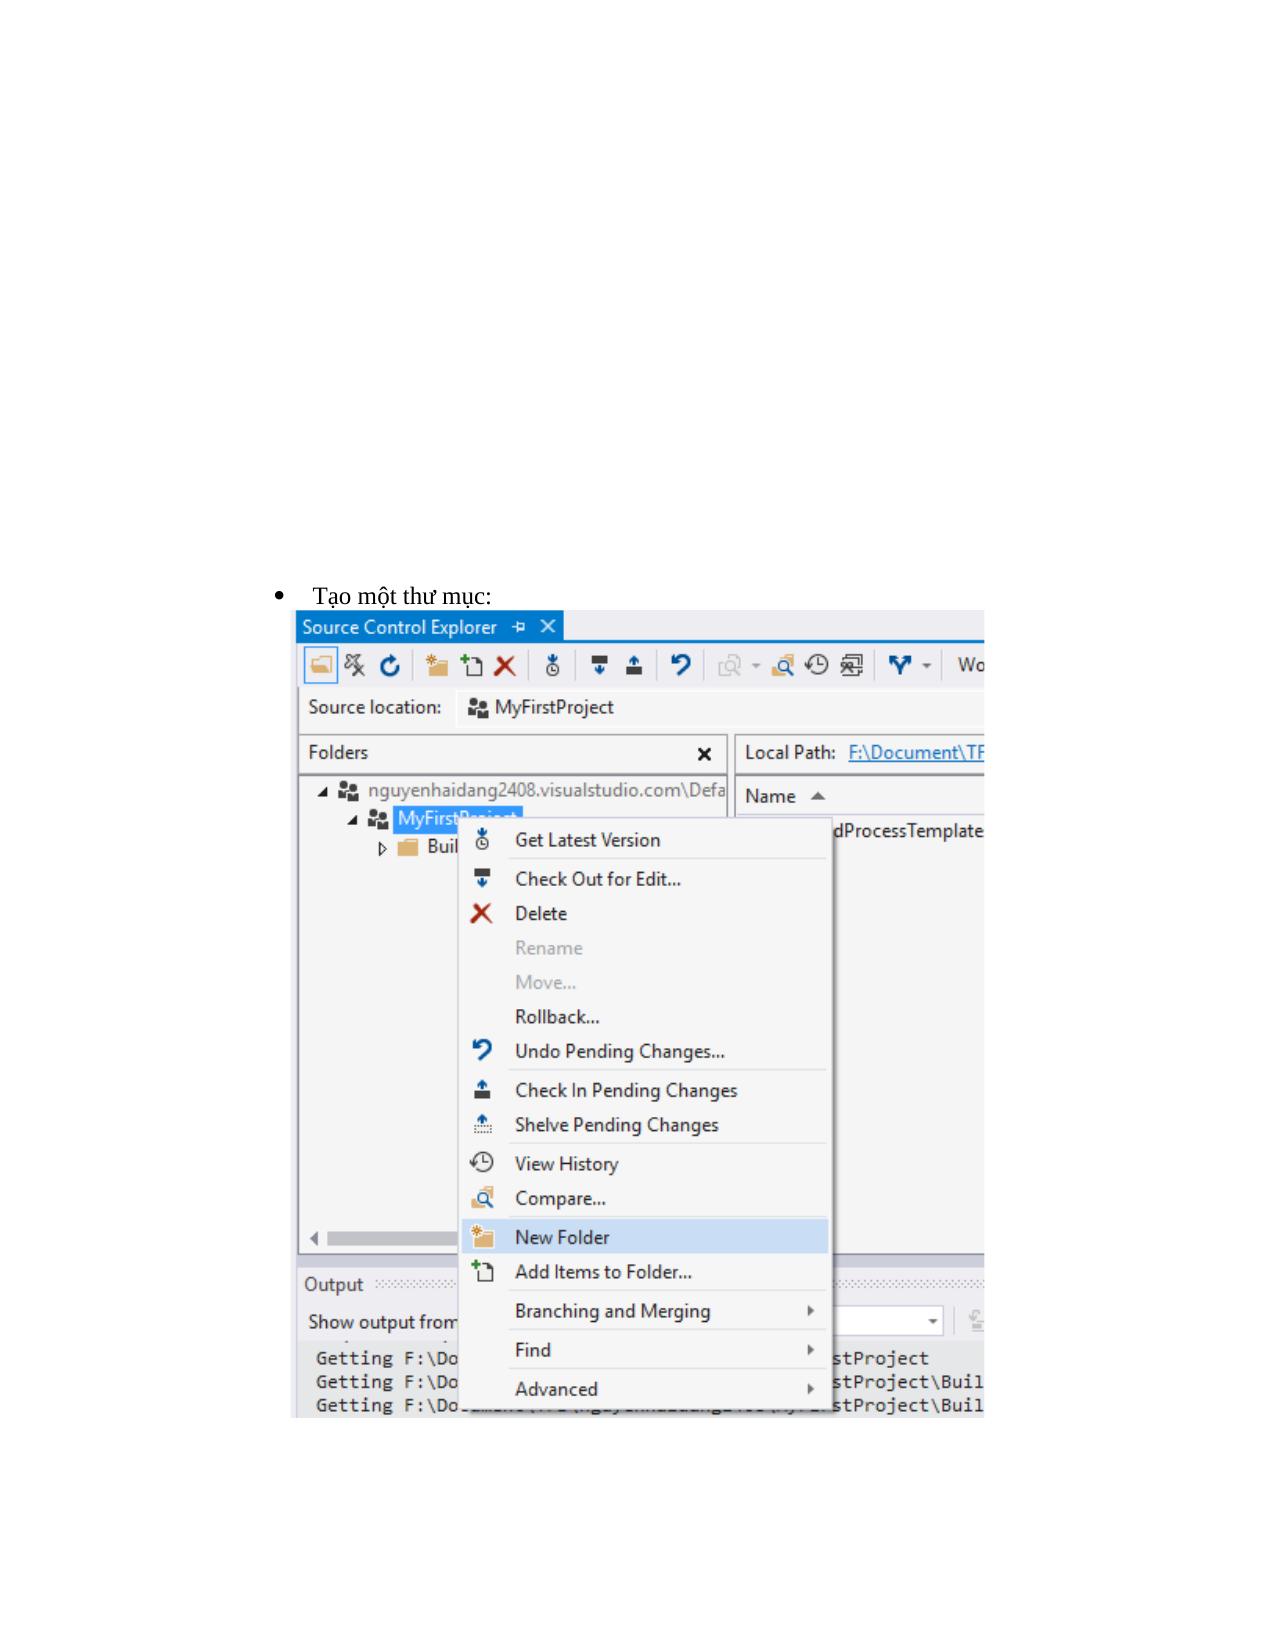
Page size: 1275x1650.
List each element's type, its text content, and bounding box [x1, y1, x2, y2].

picture [290, 610, 985, 1418]
list Tạo một thư mục: [275, 581, 1125, 610]
